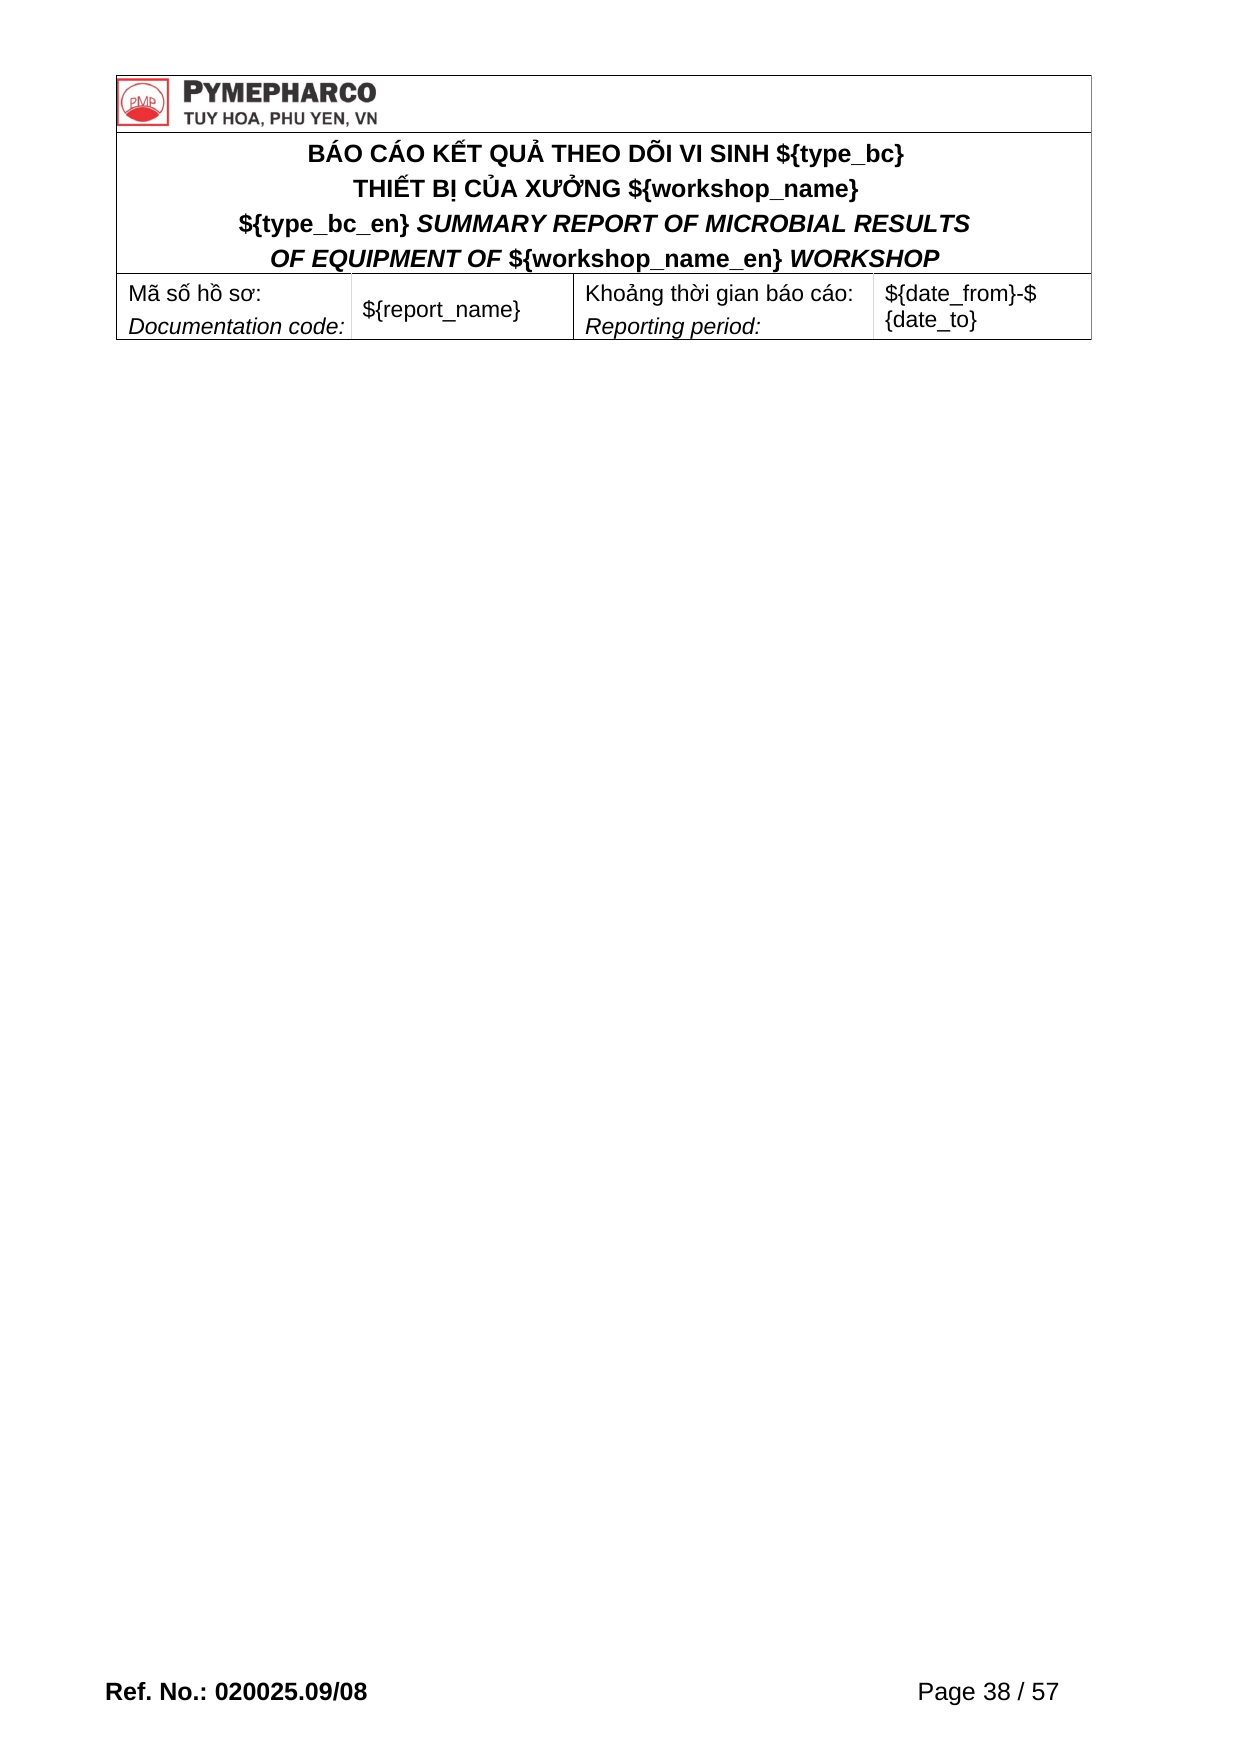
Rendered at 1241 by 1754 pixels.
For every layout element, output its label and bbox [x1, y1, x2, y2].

picture [117, 78, 377, 127]
